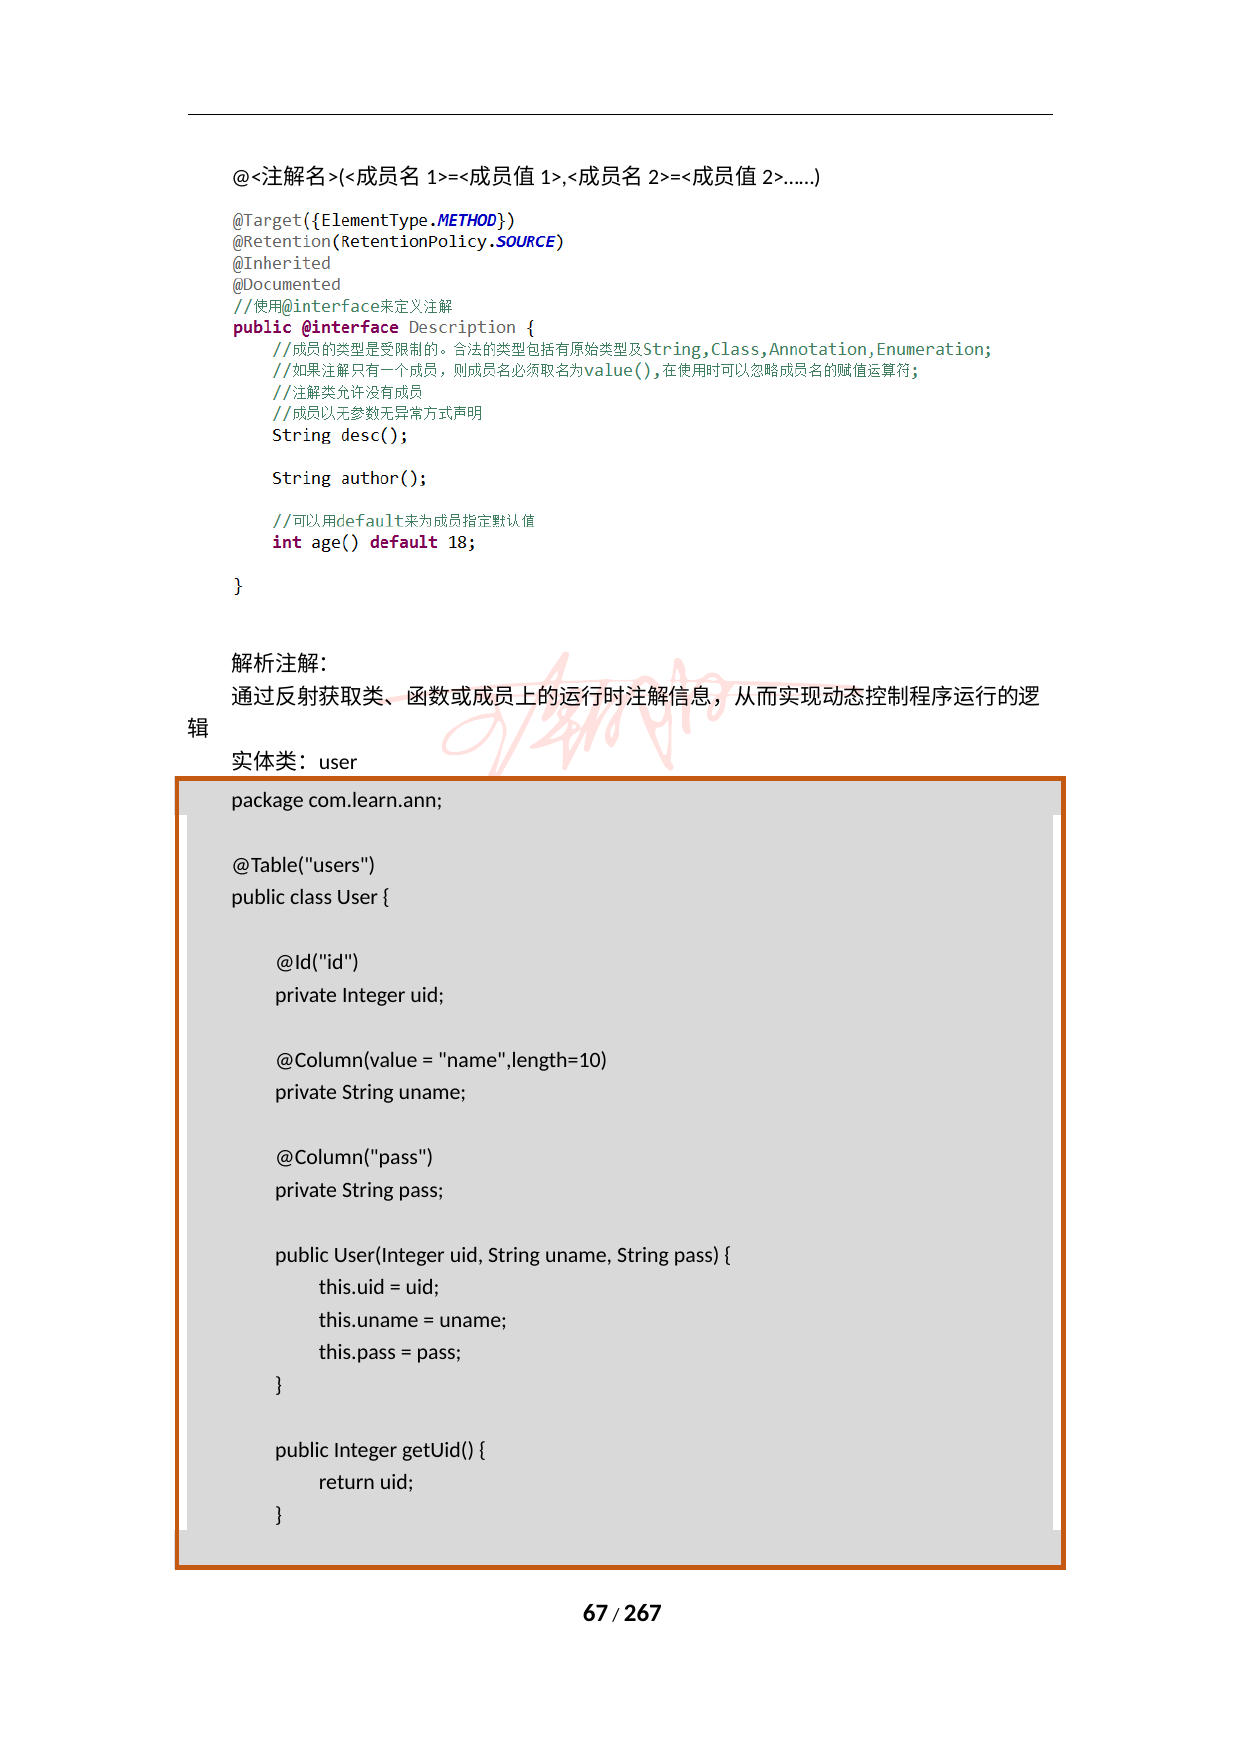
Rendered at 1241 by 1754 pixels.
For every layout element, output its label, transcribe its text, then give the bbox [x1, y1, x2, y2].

text @Table("users") [187, 848, 1053, 880]
text } [187, 1498, 1053, 1523]
text @<注解名>(<成员名1>=<成员值1>,<成员名2>=<成员值2>……) [187, 158, 1053, 191]
text public Integer getUid() { [187, 1433, 1053, 1465]
text @Id("id") [187, 945, 1053, 978]
text 实体类：user [187, 743, 1053, 776]
text @Column("pass") [187, 1140, 1053, 1173]
text 解析注解： [187, 646, 1053, 678]
text public User(Integer uid, String uname, String pass) { [187, 1238, 1053, 1270]
text public class User { [187, 880, 1053, 913]
text return uid; [187, 1465, 1053, 1498]
picture [231, 196, 1097, 609]
text private String uname; [187, 1075, 1053, 1108]
text 通过反射获取类、函数或成员上的运行时注解信息，从而实现动态控制程序运行的逻辑 [187, 678, 1053, 743]
text this.pass = pass; [187, 1335, 1053, 1368]
text @Column(value = "name",length=10) [187, 1043, 1053, 1075]
text } [187, 1368, 1053, 1400]
text this.uname = uname; [187, 1303, 1053, 1335]
text this.uid = uid; [187, 1270, 1053, 1303]
text package com.learn.ann; [179, 781, 1061, 815]
text private String pass; [187, 1173, 1053, 1205]
text private Integer uid; [187, 978, 1053, 1010]
